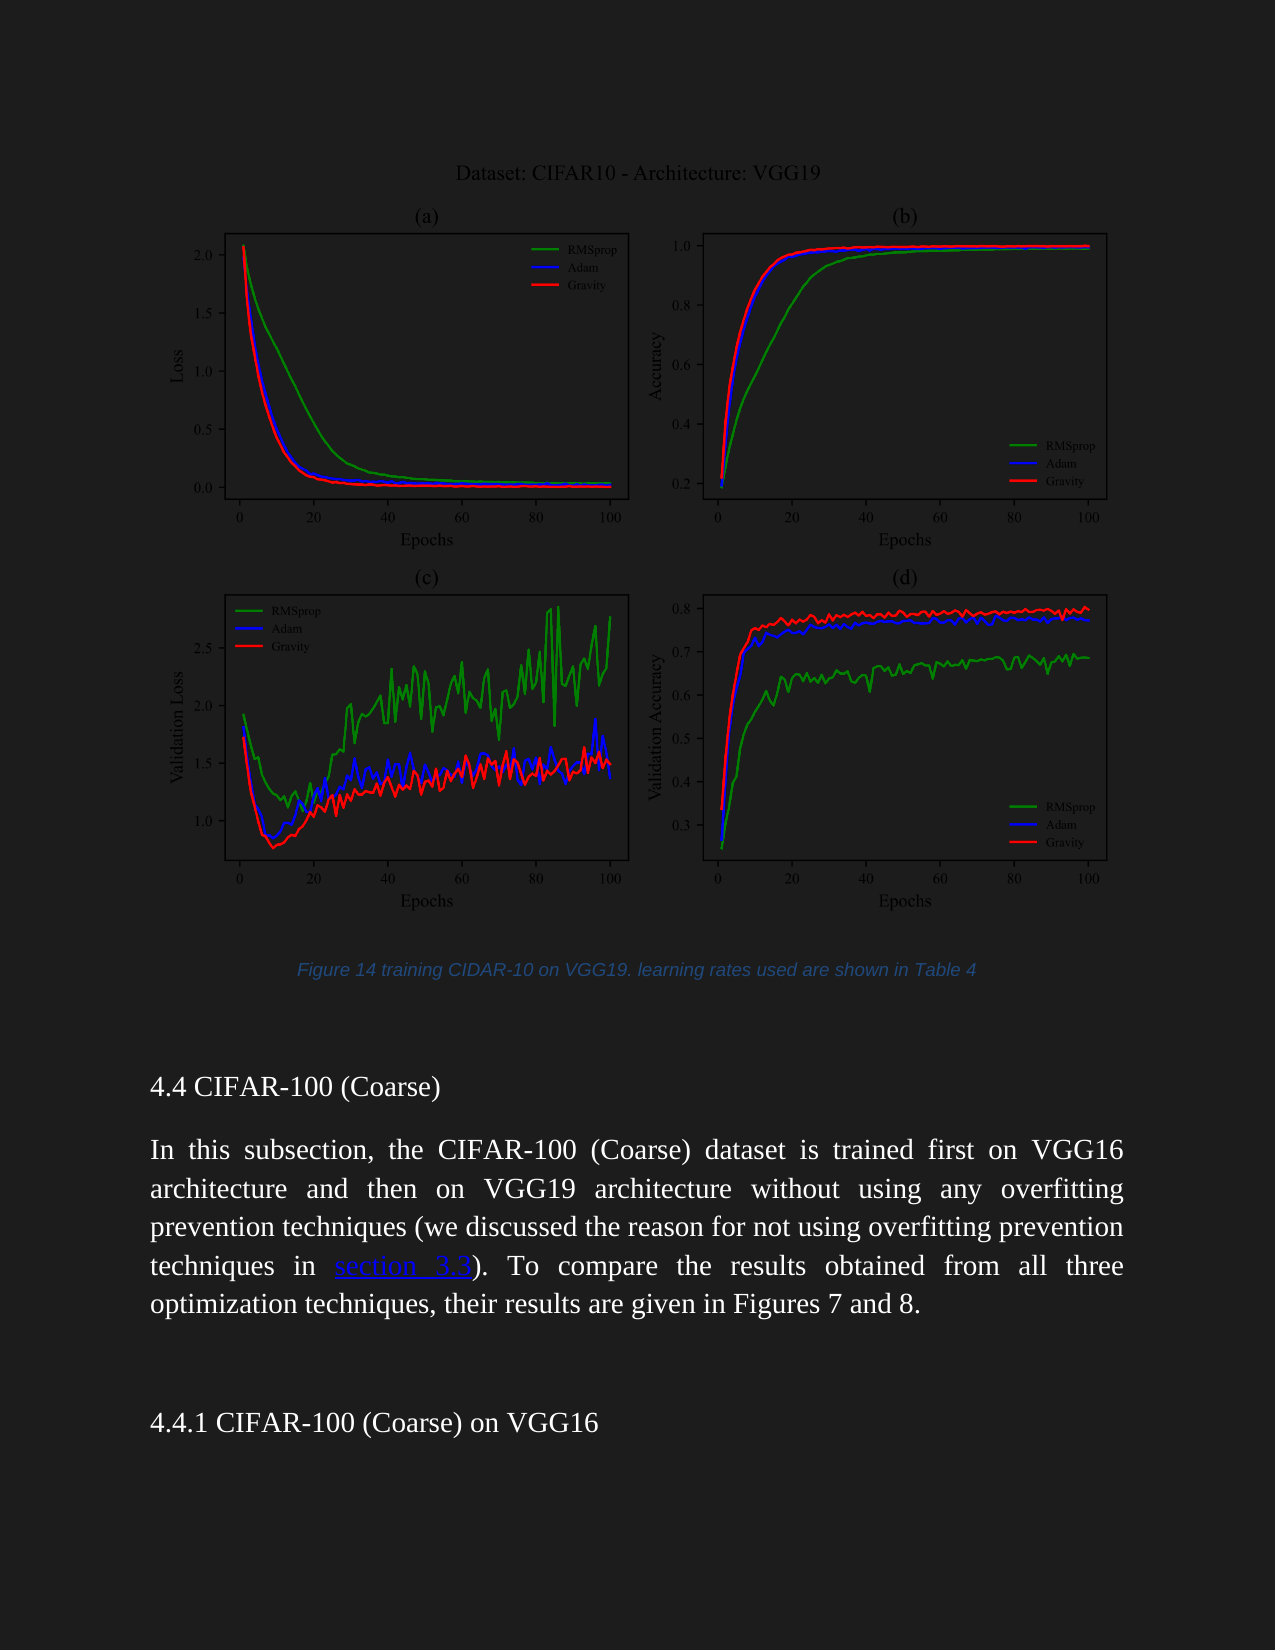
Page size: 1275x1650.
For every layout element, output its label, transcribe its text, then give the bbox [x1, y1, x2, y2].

subtitle 4.4 CIFAR-100 (Coarse) [150, 1069, 1125, 1102]
picture [150, 150, 1125, 930]
text Figure 14 training CIDAR-10 on VGG19. learning rates used are shown in Table 4 [150, 959, 1125, 980]
subtitle 4.4.1 CIFAR-100 (Coarse) on VGG16 [150, 1405, 1125, 1439]
text In this subsection, the CIFAR-100 (Coarse) dataset is trained first on VGG16 architecture and then on VGG19 architecture without using any overfitting prevention techniques (we discussed the reason for not using overfitting prevention techniques in section 3.3). To compare the results obtained from all three optimization techniques, their results are given in Figures 7 and 8. [150, 1132, 1125, 1320]
